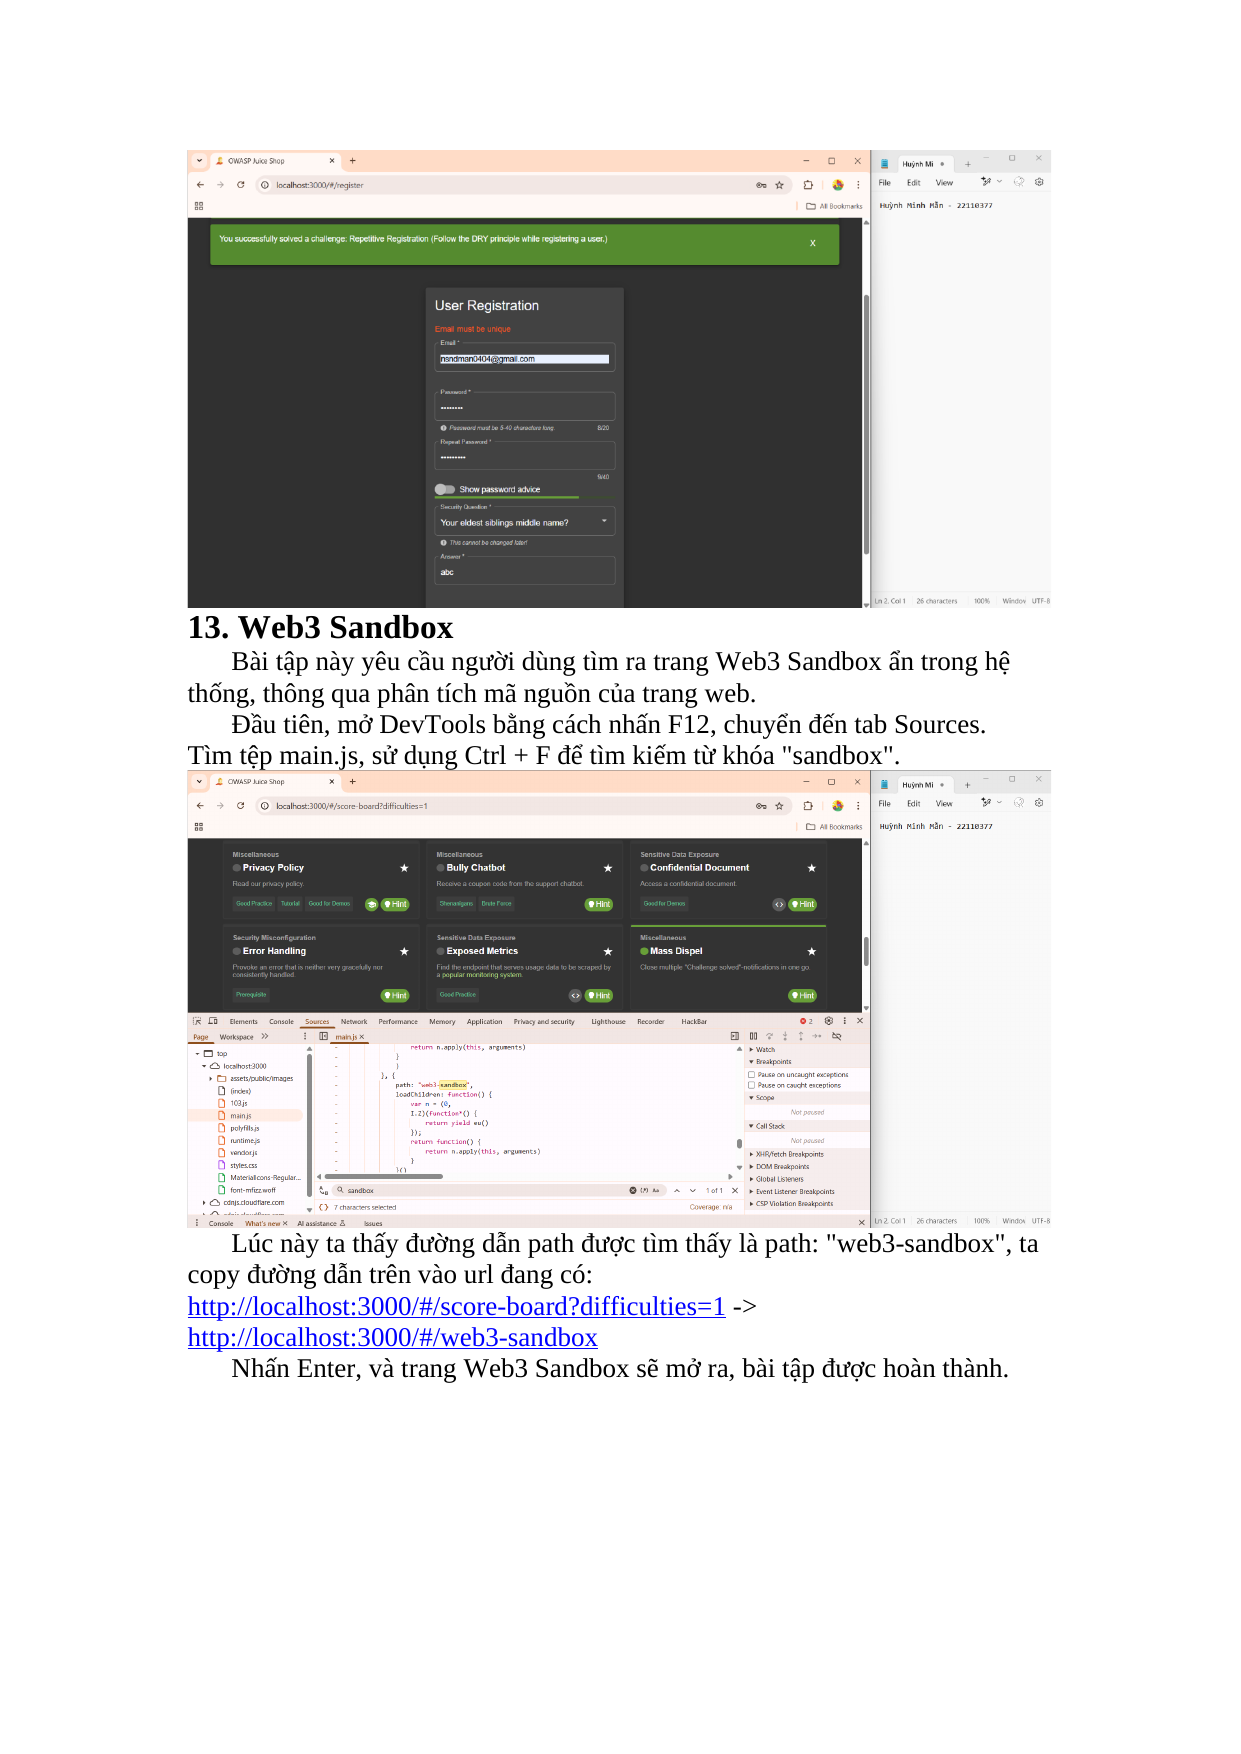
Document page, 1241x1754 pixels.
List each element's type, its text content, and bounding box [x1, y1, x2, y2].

picture [187, 770, 1052, 1228]
list Lúc này ta thấy đường dẫn path được tìm thấy là path: "web3-sandbox", ta copy đường dẫn trên vào url đang có: [187, 1227, 1053, 1289]
list http://localhost:3000/#/web3-sandbox [187, 1321, 1053, 1352]
list http://localhost:3000/#/score-board?difficulties=1 -> [187, 1289, 1053, 1321]
list Đầu tiên, mở DevTools bằng cách nhấn F12, chuyển đến tab Sources. [187, 708, 1053, 739]
list Web3 Sandbox [187, 607, 1053, 646]
picture [187, 150, 1052, 608]
list Nhấn Enter, và trang Web3 Sandbox sẽ mở ra, bài tập được hoàn thành. [187, 1352, 1053, 1383]
list Bài tập này yêu cầu người dùng tìm ra trang Web3 Sandbox ẩn trong hệ thống, thông qua phân tích mã nguồn của trang web. [187, 646, 1053, 708]
